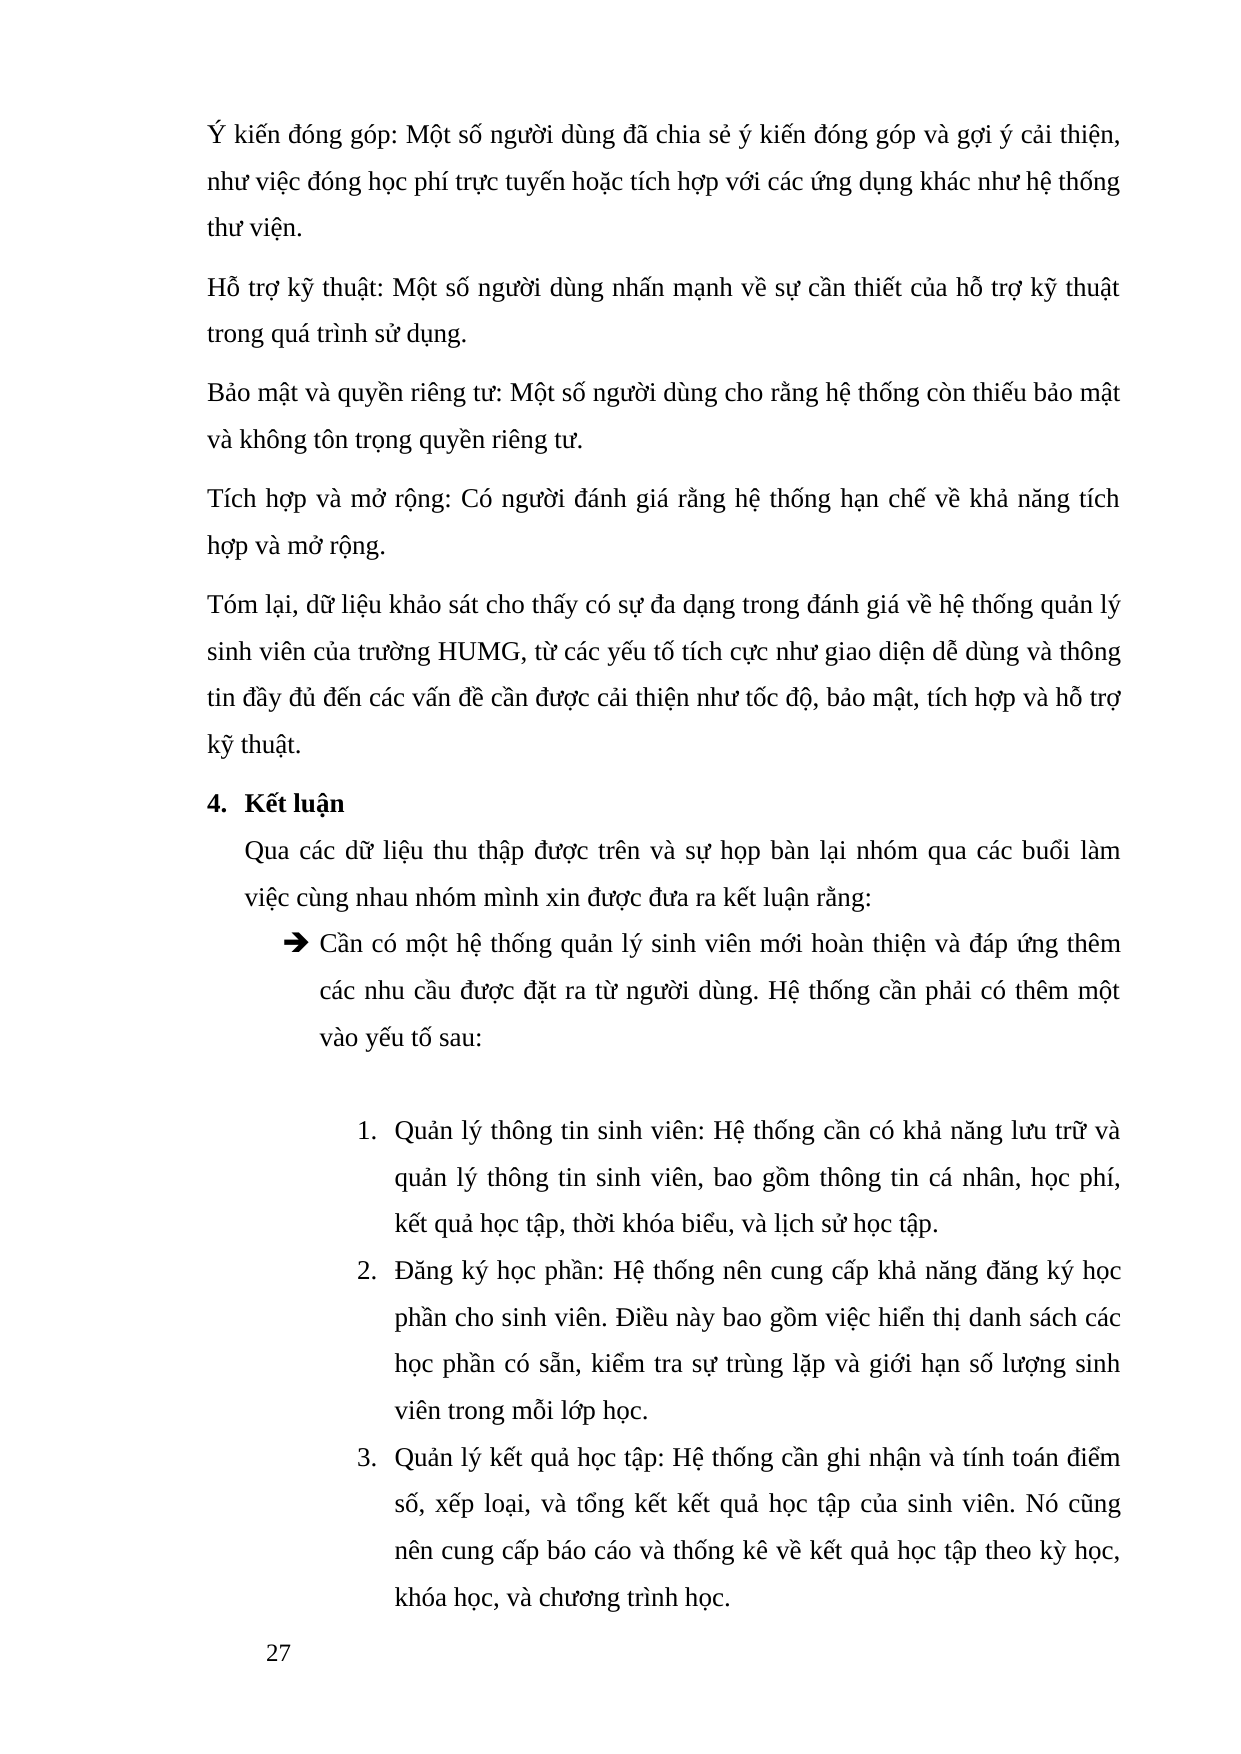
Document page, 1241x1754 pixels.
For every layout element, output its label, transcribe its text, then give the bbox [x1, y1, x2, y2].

list Kết luận [207, 787, 1122, 818]
list Quản lý kết quả học tập: Hệ thống cần ghi nhận và tính toán điểm số, xếp loại, và tổng kết kết quả học tập của sinh viên. Nó cũng nên cung cấp báo cáo và thống kê về kết quả học tập theo kỳ học, khóa học, và chương trình học. [357, 1441, 1122, 1612]
text Ý kiến đóng góp: Một số người dùng đã chia sẻ ý kiến đóng góp và gợi ý cải thiện, như việc đóng học phí trực tuyến hoặc tích hợp với các ứng dụng khác như hệ thống thư viện. [207, 118, 1122, 243]
text Tóm lại, dữ liệu khảo sát cho thấy có sự đa dạng trong đánh giá về hệ thống quản lý sinh viên của trường HUMG, từ các yếu tố tích cực như giao diện dễ dùng và thông tin đầy đủ đến các vấn đề cần được cải thiện như tốc độ, bảo mật, tích hợp và hỗ trợ kỹ thuật. [207, 588, 1122, 759]
list Qua các dữ liệu thu thập được trên và sự họp bàn lại nhóm qua các buổi làm việc cùng nhau nhóm mình xin được đưa ra kết luận rằng: [244, 834, 1122, 912]
text Bảo mật và quyền riêng tư: Một số người dùng cho rằng hệ thống còn thiếu bảo mật và không tôn trọng quyền riêng tư. [207, 376, 1122, 454]
list Đăng ký học phần: Hệ thống nên cung cấp khả năng đăng ký học phần cho sinh viên. Điều này bao gồm việc hiển thị danh sách các học phần có sẵn, kiểm tra sự trùng lặp và giới hạn số lượng sinh viên trong mỗi lớp học. [357, 1254, 1122, 1425]
text Hỗ trợ kỹ thuật: Một số người dùng nhấn mạnh về sự cần thiết của hỗ trợ kỹ thuật trong quá trình sử dụng. [207, 271, 1122, 348]
list Cần có một hệ thống quản lý sinh viên mới hoàn thiện và đáp ứng thêm các nhu cầu được đặt ra từ người dùng. Hệ thống cần phải có thêm một vào yếu tố sau: [282, 927, 1122, 1052]
list Quản lý thông tin sinh viên: Hệ thống cần có khả năng lưu trữ và quản lý thông tin sinh viên, bao gồm thông tin cá nhân, học phí, kết quả học tập, thời khóa biểu, và lịch sử học tập. [357, 1114, 1122, 1238]
text Tích hợp và mở rộng: Có người đánh giá rằng hệ thống hạn chế về khả năng tích hợp và mở rộng. [207, 482, 1122, 560]
